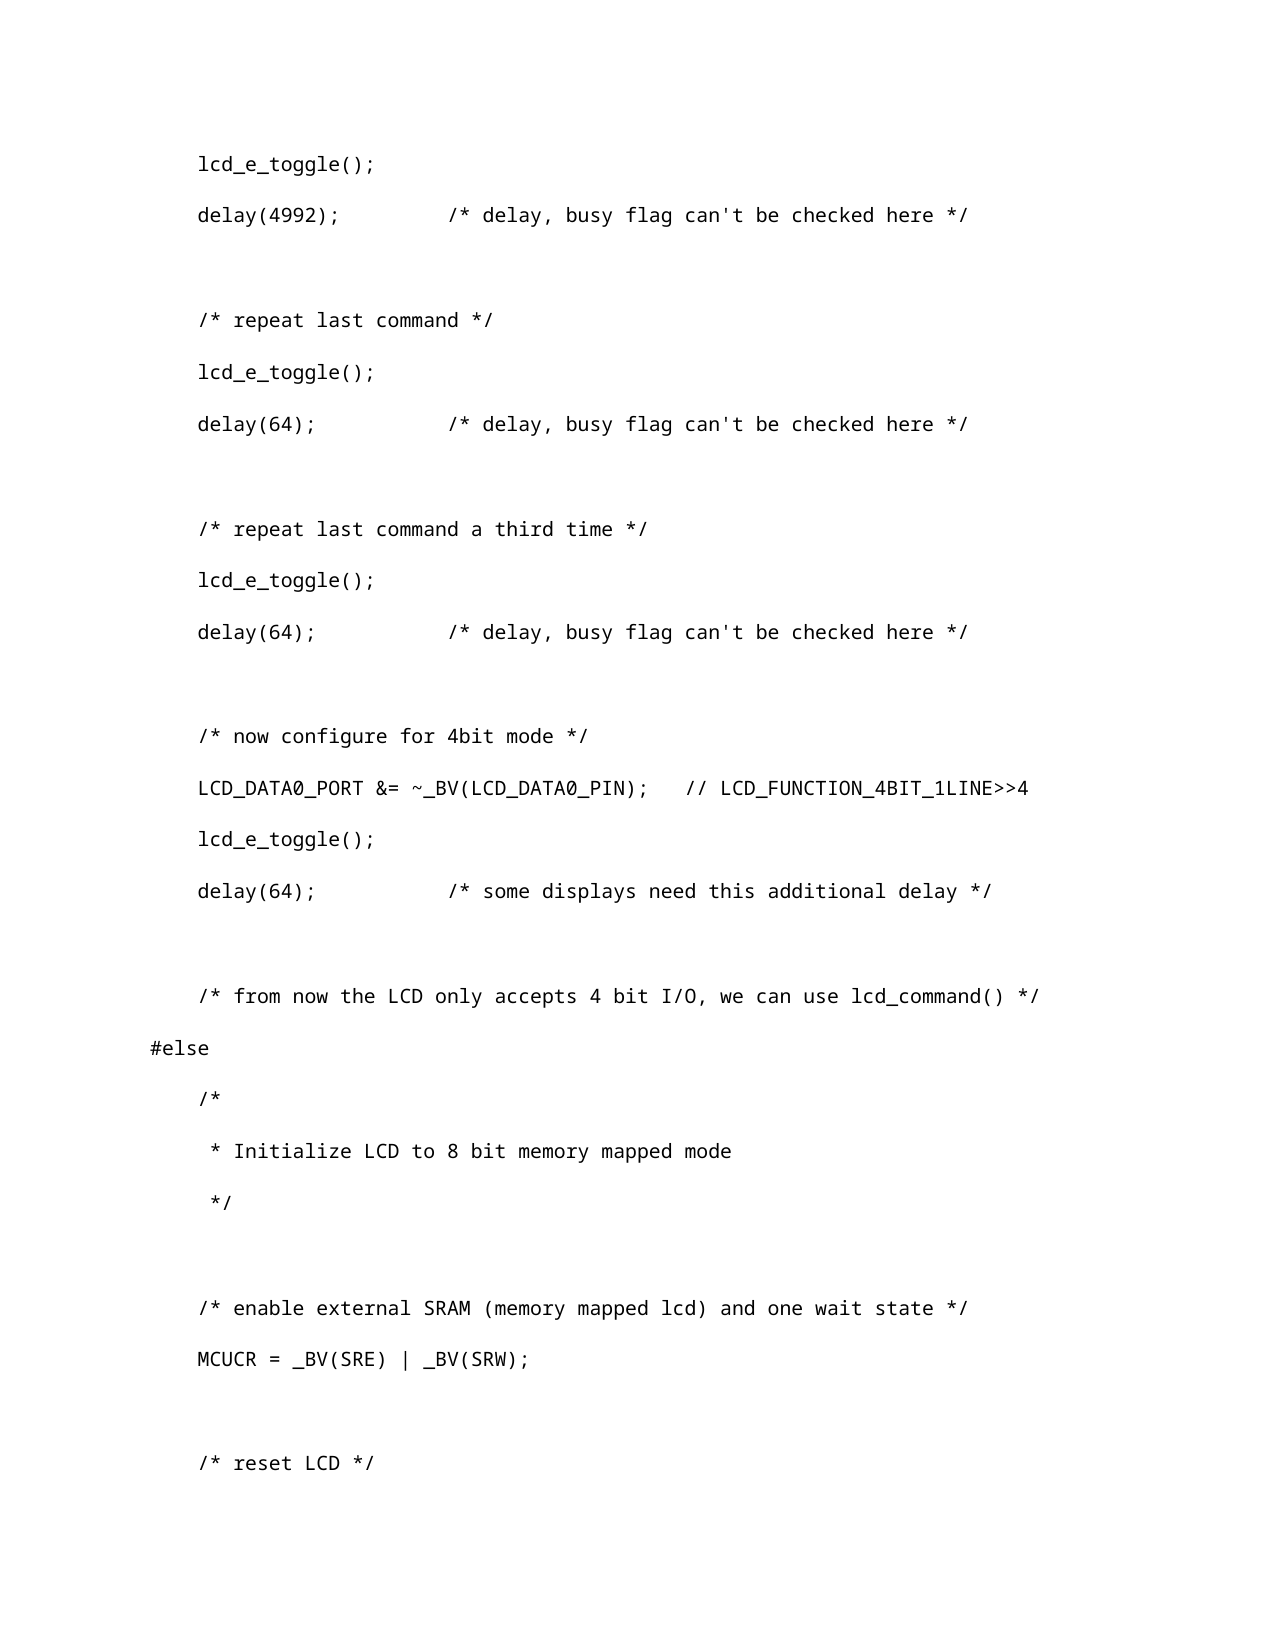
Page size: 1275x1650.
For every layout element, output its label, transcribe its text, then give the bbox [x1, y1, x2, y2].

text /* repeat last command a third time */ [150, 515, 1125, 542]
text /* repeat last command */ [150, 307, 1125, 333]
text LCD_DATA0_PORT &= ~_BV(LCD_DATA0_PIN); // LCD_FUNCTION_4BIT_1LINE>>4 [150, 774, 1125, 801]
text /* reset LCD */ [150, 1449, 1125, 1476]
text delay(4992); /* delay, busy flag can't be checked here */ [150, 202, 1125, 229]
text MCUCR = _BV(SRE) | _BV(SRW); [150, 1346, 1125, 1373]
text #else [150, 1034, 1125, 1061]
text */ [150, 1189, 1125, 1216]
text /* now configure for 4bit mode */ [150, 722, 1125, 749]
text /* [150, 1086, 1125, 1113]
text delay(64); /* delay, busy flag can't be checked here */ [150, 618, 1125, 645]
text delay(64); /* some displays need this additional delay */ [150, 877, 1125, 904]
text /* enable external SRAM (memory mapped lcd) and one wait state */ [150, 1294, 1125, 1321]
text delay(64); /* delay, busy flag can't be checked here */ [150, 410, 1125, 437]
text * Initialize LCD to 8 bit memory mapped mode [150, 1137, 1125, 1164]
text lcd_e_toggle(); [150, 358, 1125, 385]
text lcd_e_toggle(); [150, 826, 1125, 852]
text lcd_e_toggle(); [150, 150, 1125, 177]
text lcd_e_toggle(); [150, 567, 1125, 594]
text /* from now the LCD only accepts 4 bit I/O, we can use lcd_command() */ [150, 982, 1125, 1009]
